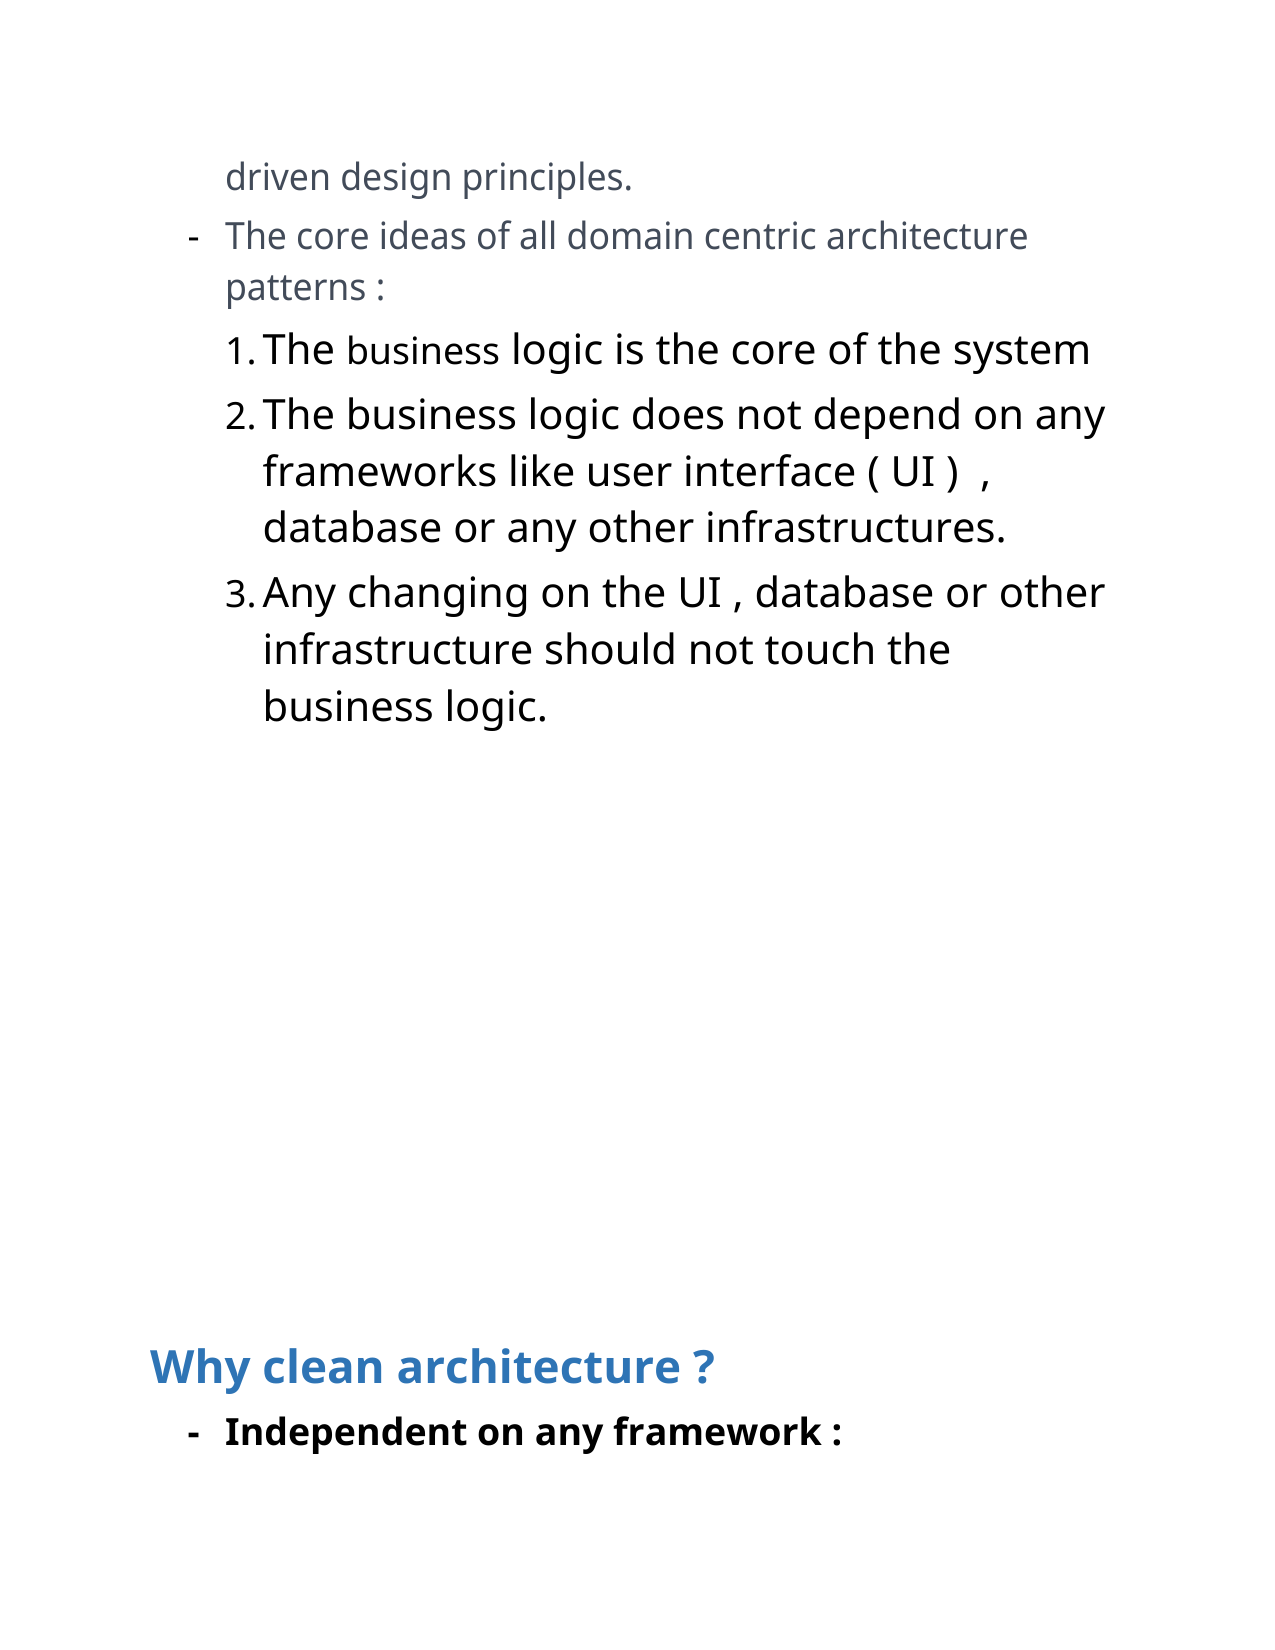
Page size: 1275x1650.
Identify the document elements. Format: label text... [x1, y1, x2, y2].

list The business logic is the core of the system [225, 319, 1125, 376]
list Any changing on the UI , database or other infrastructure should not touch the business logic. [225, 563, 1125, 733]
list Independent on any framework : [187, 1405, 1125, 1456]
list The business logic does not depend on any frameworks like user interface ( UI ) , database or any other infrastructures. [225, 384, 1125, 555]
text Why clean architecture ? [150, 1334, 1125, 1397]
list The core ideas of all domain centric architecture patterns : [187, 209, 1125, 311]
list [187, 150, 1125, 201]
